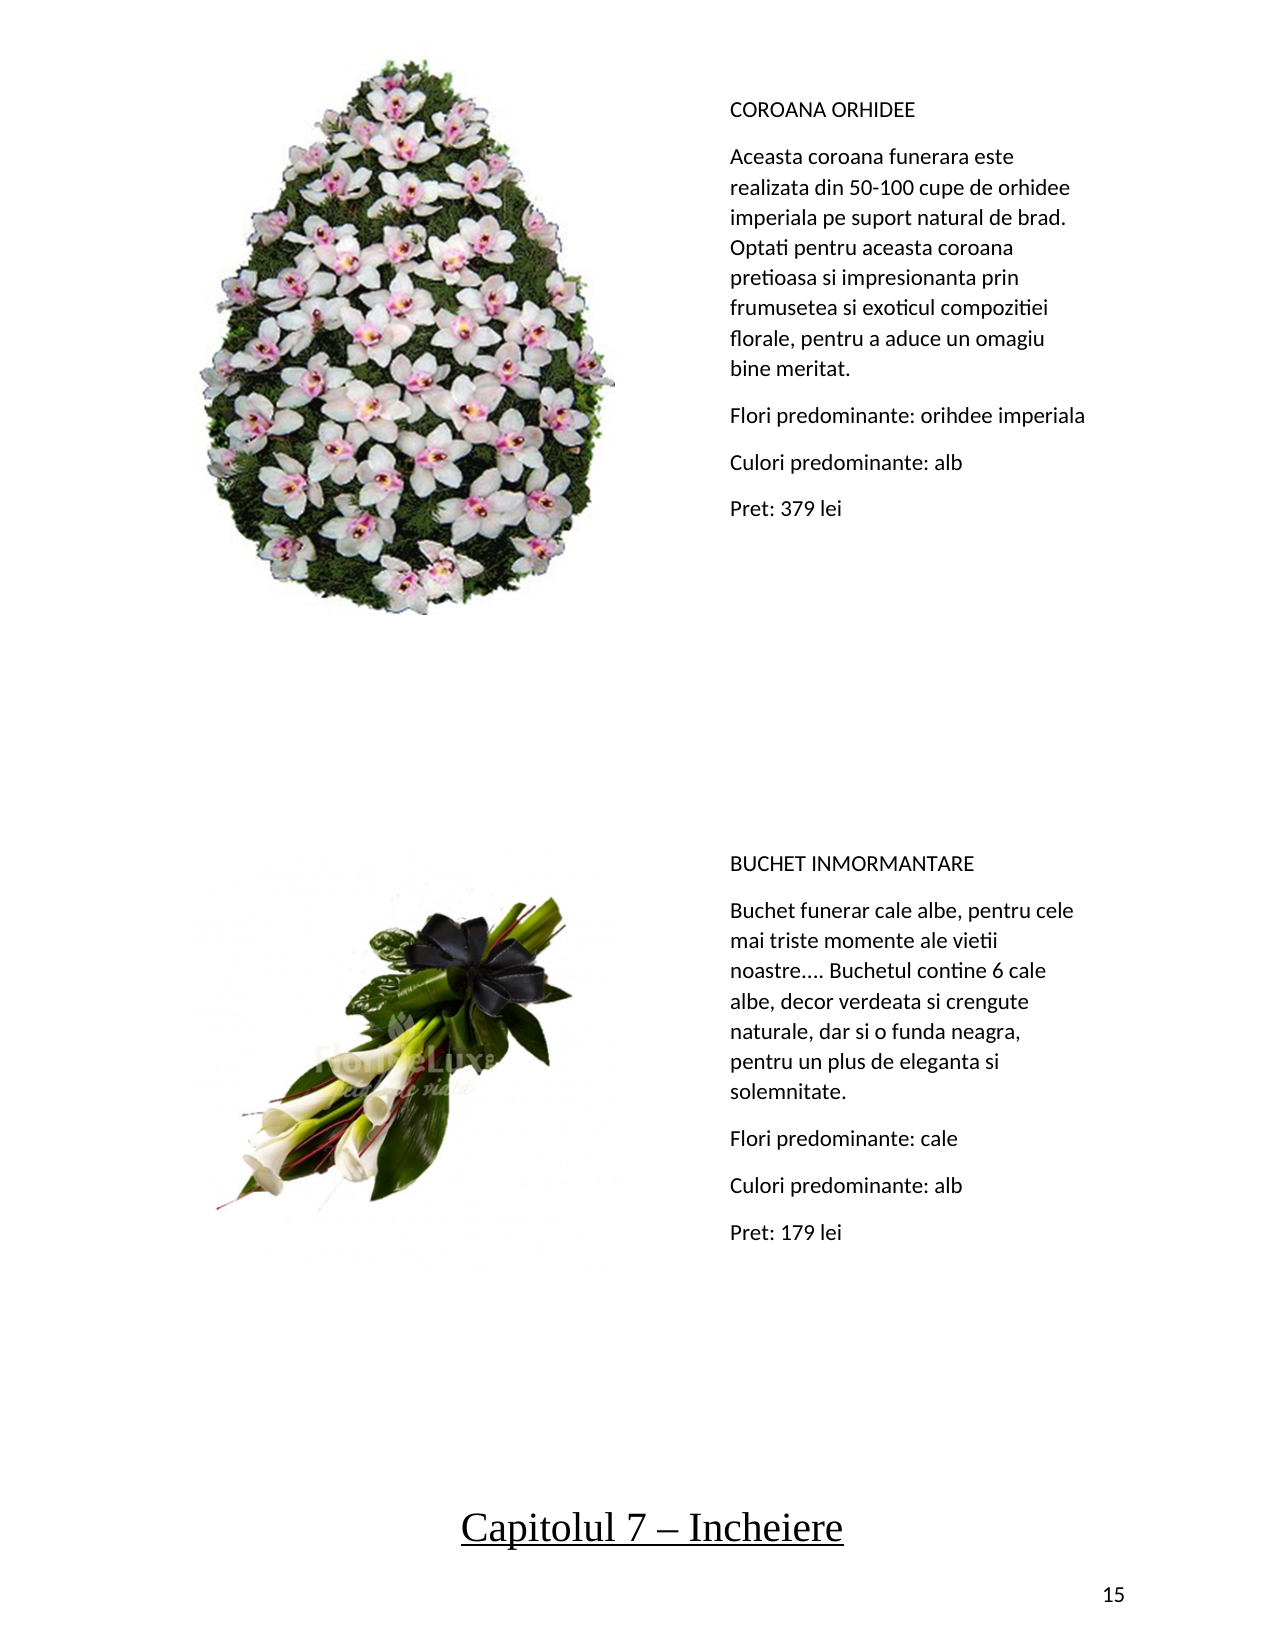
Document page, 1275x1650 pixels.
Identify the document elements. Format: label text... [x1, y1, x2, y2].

picture [192, 44, 615, 615]
text Capitolul 7 – Incheiere [76, 1503, 1228, 1551]
picture [192, 848, 618, 1274]
